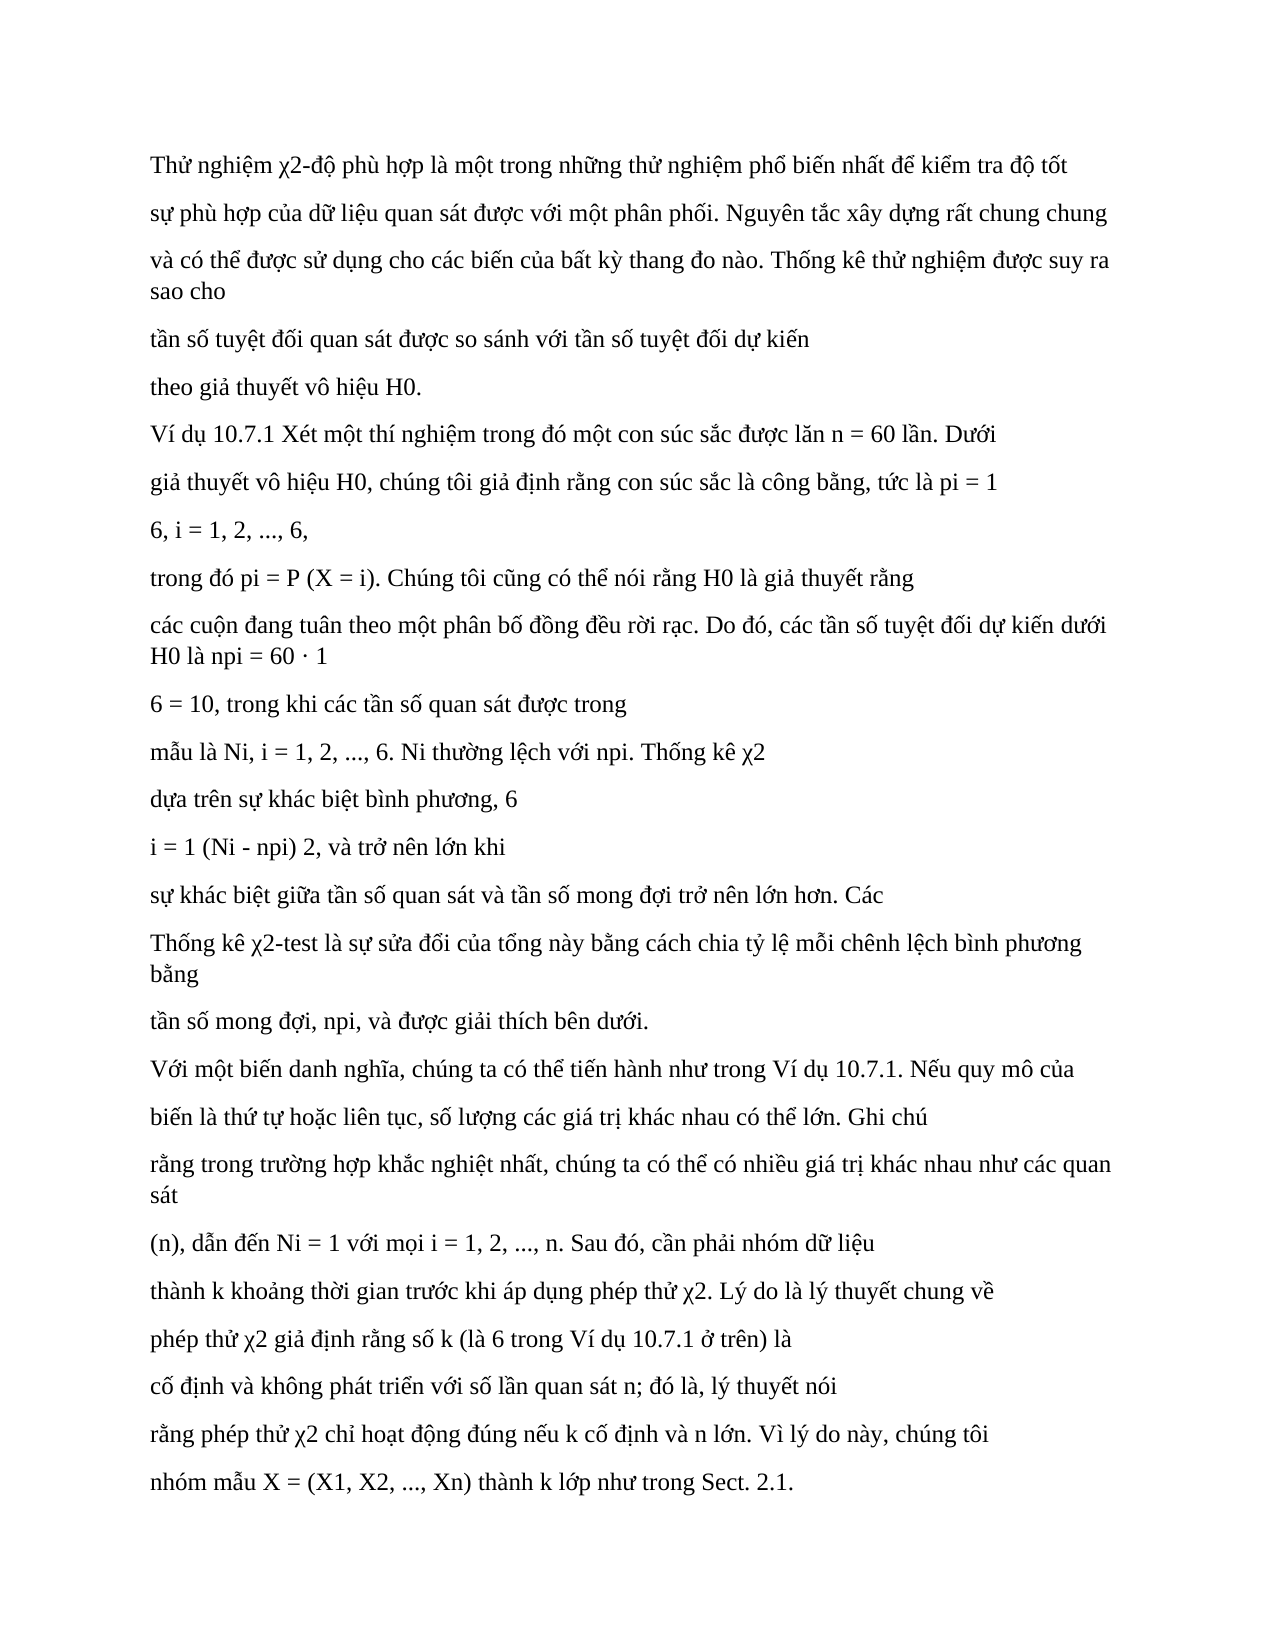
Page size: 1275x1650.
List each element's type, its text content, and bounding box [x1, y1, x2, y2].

text giả thuyết vô hiệu H0, chúng tôi giả định rằng con súc sắc là công bằng, tức là pi = 1 [150, 467, 1125, 496]
text Với một biến danh nghĩa, chúng ta có thể tiến hành như trong Ví dụ 10.7.1. Nếu quy mô của [150, 1054, 1125, 1083]
text i = 1 (Ni - npi) 2, và trở nên lớn khi [150, 832, 1125, 861]
text 6, i = 1, 2, ..., 6, [150, 515, 1125, 544]
text Ví dụ 10.7.1 Xét một thí nghiệm trong đó một con súc sắc được lăn n = 60 lần. Dưới [150, 419, 1125, 448]
text tần số tuyệt đối quan sát được so sánh với tần số tuyệt đối dự kiến [150, 324, 1125, 353]
text rằng phép thử χ2 chỉ hoạt động đúng nếu k cố định và n lớn. Vì lý do này, chúng tôi [150, 1419, 1125, 1448]
text theo giả thuyết vô hiệu H0. [150, 372, 1125, 401]
text thành k khoảng thời gian trước khi áp dụng phép thử χ2. Lý do là lý thuyết chung về [150, 1276, 1125, 1305]
text rằng trong trường hợp khắc nghiệt nhất, chúng ta có thể có nhiều giá trị khác nhau như các quan sát [150, 1149, 1125, 1209]
text sự phù hợp của dữ liệu quan sát được với một phân phối. Nguyên tắc xây dựng rất chung chung [150, 198, 1125, 226]
text trong đó pi = P (X = i). Chúng tôi cũng có thể nói rằng H0 là giả thuyết rằng [150, 563, 1125, 591]
text 6 = 10, trong khi các tần số quan sát được trong [150, 689, 1125, 718]
text (n), dẫn đến Ni = 1 với mọi i = 1, 2, ..., n. Sau đó, cần phải nhóm dữ liệu [150, 1228, 1125, 1257]
text Thử nghiệm χ2-độ phù hợp là một trong những thử nghiệm phổ biến nhất để kiểm tra độ tốt [150, 150, 1125, 179]
text Thống kê χ2-test là sự sửa đổi của tổng này bằng cách chia tỷ lệ mỗi chênh lệch bình phương bằng [150, 928, 1125, 987]
text và có thể được sử dụng cho các biến của bất kỳ thang đo nào. Thống kê thử nghiệm được suy ra sao cho [150, 245, 1125, 305]
text cố định và không phát triển với số lần quan sát n; đó là, lý thuyết nói [150, 1371, 1125, 1400]
text phép thử χ2 giả định rằng số k (là 6 trong Ví dụ 10.7.1 ở trên) là [150, 1324, 1125, 1352]
text mẫu là Ni, i = 1, 2, ..., 6. Ni thường lệch với npi. Thống kê χ2 [150, 737, 1125, 766]
text sự khác biệt giữa tần số quan sát và tần số mong đợi trở nên lớn hơn. Các [150, 880, 1125, 909]
text biến là thứ tự hoặc liên tục, số lượng các giá trị khác nhau có thể lớn. Ghi chú [150, 1102, 1125, 1131]
text dựa trên sự khác biệt bình phương, 6 [150, 784, 1125, 813]
text các cuộn đang tuân theo một phân bố đồng đều rời rạc. Do đó, các tần số tuyệt đối dự kiến ​​dưới H0 là npi = 60 · 1 [150, 610, 1125, 670]
text tần số mong đợi, npi, và được giải thích bên dưới. [150, 1006, 1125, 1035]
text nhóm mẫu X = (X1, X2, ..., Xn) thành k lớp như trong Sect. 2.1. [150, 1467, 1125, 1496]
